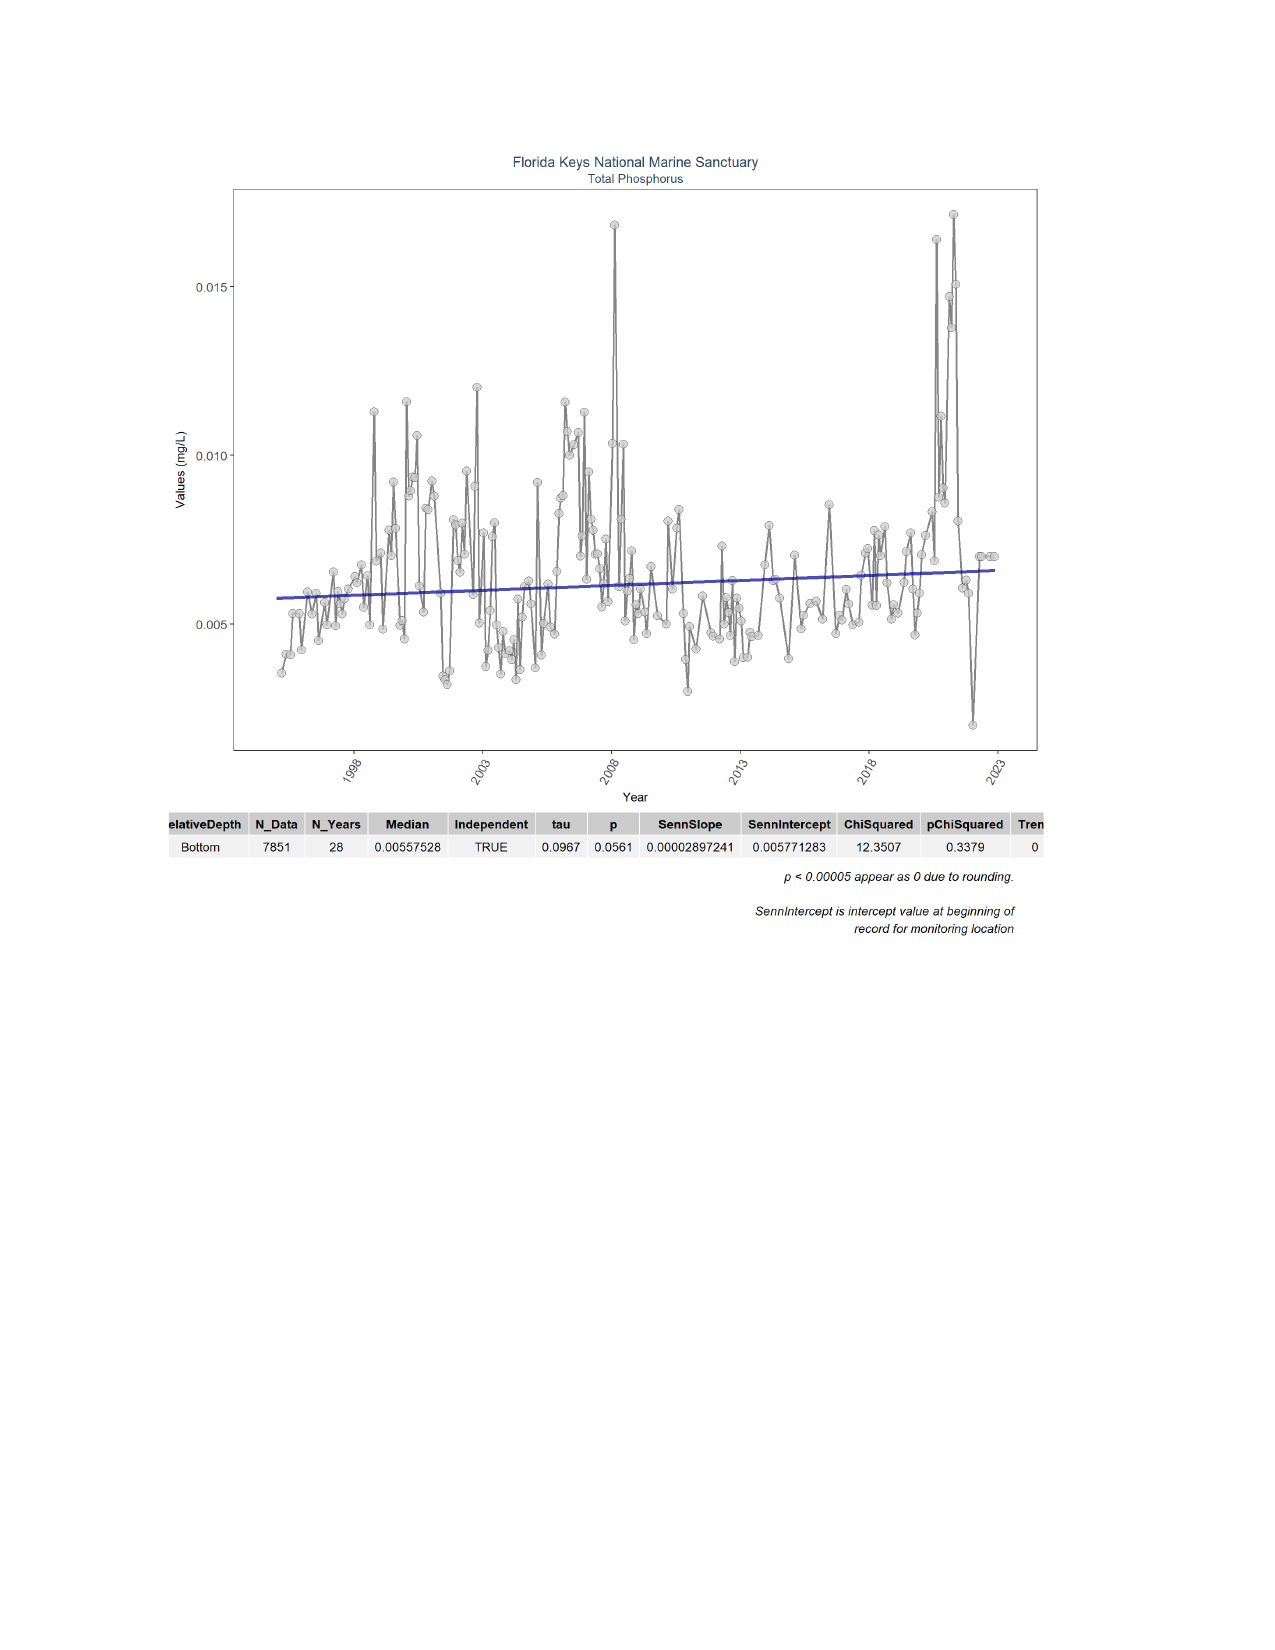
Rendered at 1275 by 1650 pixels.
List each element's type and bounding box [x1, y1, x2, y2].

picture [168, 150, 1044, 938]
